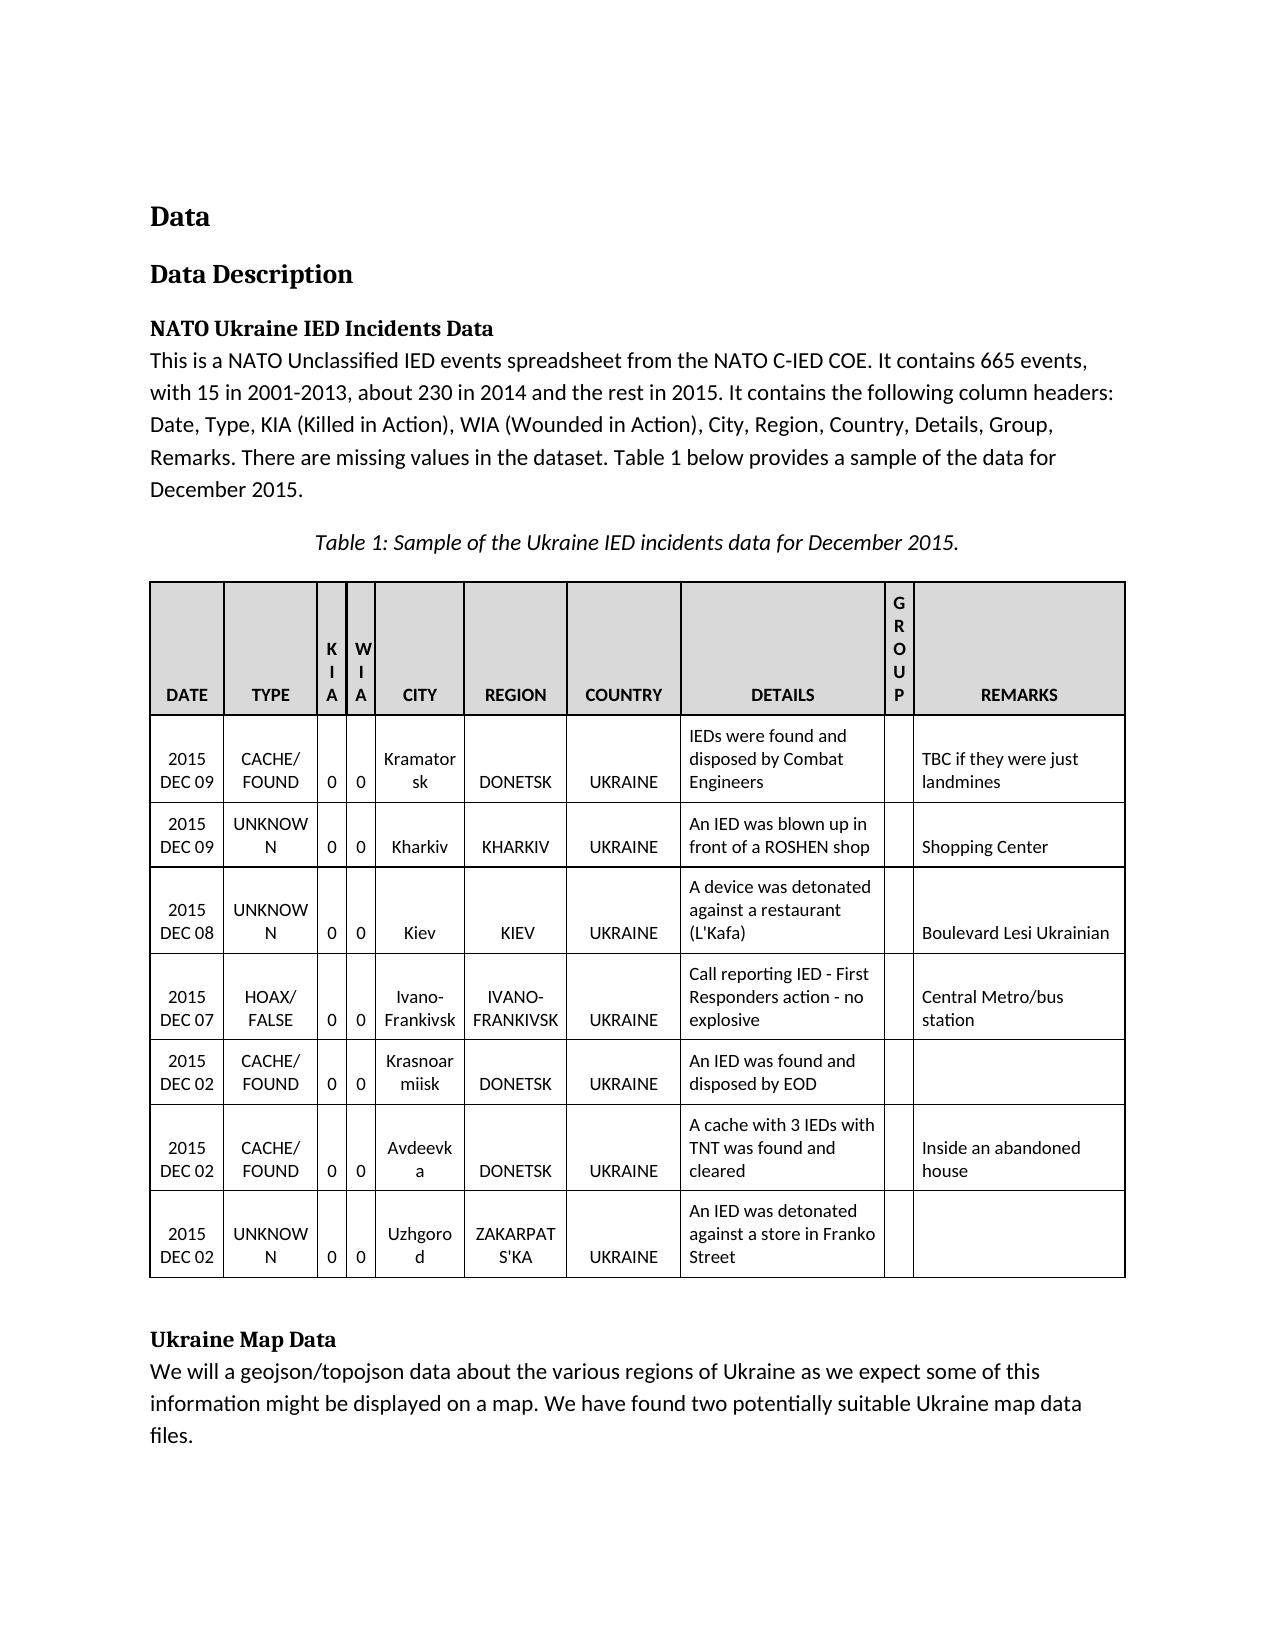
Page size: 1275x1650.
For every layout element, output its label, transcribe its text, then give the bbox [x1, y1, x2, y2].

table_cell [885, 716, 913, 802]
table_cell [914, 1040, 1124, 1104]
table_cell 2015 DEC 09 [151, 803, 223, 866]
table_cell Shopping Center [914, 803, 1124, 866]
table_cell 0 [347, 954, 375, 1039]
subtitle NATO Ukraine IED Incidents Data [150, 316, 1125, 342]
table_cell 0 [318, 1191, 346, 1277]
table_cell 0 [318, 1040, 346, 1104]
table_cell UNKNOWN [224, 803, 317, 866]
table_cell Ivano-Frankivsk [376, 954, 464, 1039]
table_cell Kiev [376, 868, 464, 953]
table_cell [885, 1191, 913, 1277]
text Table 1: Sample of the Ukraine IED incidents data for December 2015. [150, 528, 1125, 556]
table_cell 0 [347, 1191, 375, 1277]
table_cell Call reporting IED - First Responders action - no explosive [681, 954, 884, 1039]
table_cell Central Metro/bus station [914, 954, 1124, 1039]
subtitle Data [150, 200, 1125, 233]
table_cell UKRAINE [567, 954, 680, 1039]
table_cell KHARKIV [465, 803, 566, 866]
table_header REMARKS [915, 583, 1124, 714]
table_cell [885, 868, 913, 953]
table_header TYPE [225, 583, 316, 714]
table_cell Kramatorsk [376, 716, 464, 802]
table_cell [885, 1040, 913, 1104]
table_cell [885, 803, 913, 866]
table_cell DONETSK [465, 1040, 566, 1104]
table_cell UKRAINE [567, 803, 680, 866]
table_cell 0 [347, 803, 375, 866]
table_cell 2015 DEC 07 [151, 954, 223, 1039]
table_cell TBC if they were just landmines [914, 716, 1124, 802]
table_cell An IED was blown up in front of a ROSHEN shop [681, 803, 884, 866]
table_cell 0 [318, 803, 346, 866]
table_cell CACHE/FOUND [224, 1105, 317, 1190]
table_cell DONETSK [465, 1105, 566, 1190]
table_cell ZAKARPATS'KA [465, 1191, 566, 1277]
table_header REGION [465, 583, 566, 714]
table_cell Boulevard Lesi Ukrainian [914, 868, 1124, 953]
table_cell 0 [318, 1105, 346, 1190]
table_cell 2015 DEC 02 [151, 1105, 223, 1190]
subtitle Data Description [150, 259, 1125, 291]
table_cell [885, 954, 913, 1039]
table_cell Kharkiv [376, 803, 464, 866]
table_cell 0 [318, 868, 346, 953]
table_cell Avdeevka [376, 1105, 464, 1190]
table_cell A cache with 3 IEDs with TNT was found and cleared [681, 1105, 884, 1190]
table_cell UKRAINE [567, 1105, 680, 1190]
table_header GROUP [886, 583, 913, 714]
table_header CITY [376, 583, 463, 714]
table_cell IVANO-FRANKIVSK [465, 954, 566, 1039]
table_cell An IED was detonated against a store in Franko Street [681, 1191, 884, 1277]
table_cell KIEV [465, 868, 566, 953]
table_cell CACHE/FOUND [224, 1040, 317, 1104]
table_cell DONETSK [465, 716, 566, 802]
text This is a NATO Unclassified IED events spreadsheet from the NATO C-IED COE. It contains 665 events, with 15 in 2001-2013, about 230 in 2014 and the rest in 2015. It contains the following column headers: Date, Type, KIA (Killed in Action), WIA (Wounded in Action), City, Region, Country, Details, Group, Remarks. There are missing values in the dataset. Table 1 below provides a sample of the data for December 2015. [150, 346, 1125, 503]
table_cell Inside an abandoned house [914, 1105, 1124, 1190]
table_cell 2015 DEC 02 [151, 1040, 223, 1104]
subtitle Ukraine Map Data [150, 1327, 1125, 1353]
table_cell 2015 DEC 08 [151, 868, 223, 953]
table_cell UKRAINE [567, 868, 680, 953]
table_cell 2015 DEC 09 [151, 716, 223, 802]
table_header DATE [151, 583, 223, 714]
table_cell 2015 DEC 02 [151, 1191, 223, 1277]
table_cell Uzhgorod [376, 1191, 464, 1277]
table_cell UNKNOWN [224, 1191, 317, 1277]
table_cell An IED was found and disposed by EOD [681, 1040, 884, 1104]
table_cell 0 [318, 954, 346, 1039]
table_cell UNKNOWN [224, 868, 317, 953]
table_cell 0 [347, 1105, 375, 1190]
table_cell UKRAINE [567, 1040, 680, 1104]
table_header KIA [318, 583, 345, 714]
table_cell UKRAINE [567, 716, 680, 802]
table_cell 0 [347, 716, 375, 802]
table_cell HOAX/FALSE [224, 954, 317, 1039]
table_cell CACHE/FOUND [224, 716, 317, 802]
table_cell [885, 1105, 913, 1190]
table_header COUNTRY [568, 583, 680, 714]
table_cell 0 [347, 1040, 375, 1104]
table_cell A device was detonated against a restaurant (L'Kafa) [681, 868, 884, 953]
text We will a geojson/topojson data about the various regions of Ukraine as we expect some of this information might be displayed on a map. We have found two potentially suitable Ukraine map data files. [150, 1357, 1125, 1449]
table_cell IEDs were found and disposed by Combat Engineers [681, 716, 884, 802]
table_cell Krasnoarmiisk [376, 1040, 464, 1104]
table_cell 0 [347, 868, 375, 953]
table_header WIA [348, 583, 374, 714]
table_cell 0 [318, 716, 346, 802]
table_cell UKRAINE [567, 1191, 680, 1277]
table_header DETAILS [682, 583, 884, 714]
table_cell [914, 1191, 1124, 1277]
